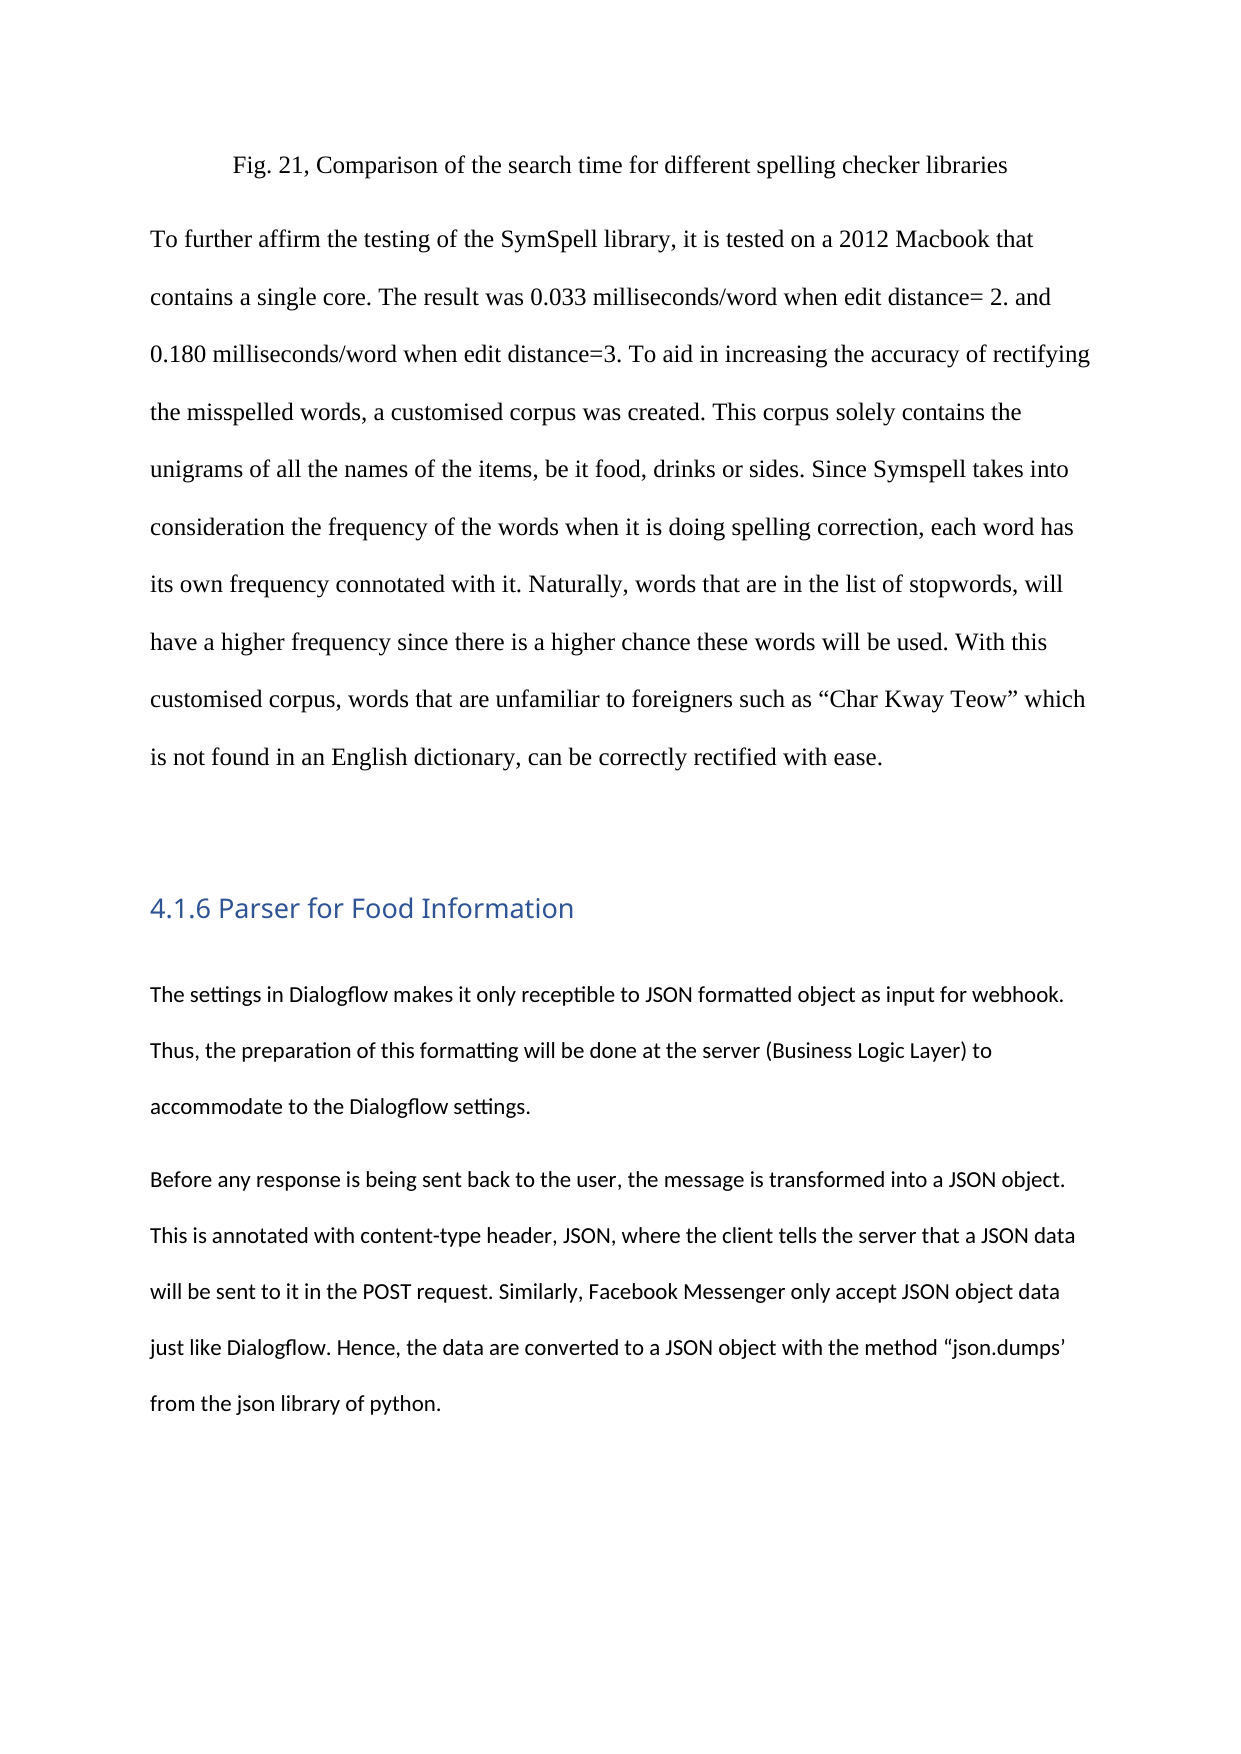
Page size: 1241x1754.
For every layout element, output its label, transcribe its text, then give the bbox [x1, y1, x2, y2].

text The settings in Dialogflow makes it only receptible to JSON formatted object as input for webhook. Thus, the preparation of this formatting will be done at the server (Business Logic Layer) to accommodate to the Dialogflow settings. [150, 980, 1090, 1121]
text To further affirm the testing of the SymSpell library, it is tested on a 2012 Macbook that contains a single core. The result was 0.033 milliseconds/word when edit distance= 2. and 0.180 milliseconds/word when edit distance=3. To aid in increasing the accuracy of rectifying the misspelled words, a customised corpus was created. This corpus solely contains the unigrams of all the names of the items, be it food, drinks or sides. Since Symspell takes into consideration the frequency of the words when it is doing spelling correction, each word has its own frequency connotated with it. Naturally, words that are in the list of stopwords, will have a higher frequency since there is a higher chance these words will be used. With this customised corpus, words that are unfamiliar to foreigners such as “Char Kway Teow” which is not found in an English dictionary, can be correctly rectified with ease. [150, 224, 1090, 770]
text 4.1.6 Parser for Food Information [150, 890, 1090, 927]
text Fig. 21, Comparison of the search time for different spelling checker libraries [150, 150, 1090, 179]
text Before any response is being sent back to the user, the message is transformed into a JSON object. This is annotated with content-type header, JSON, where the client tells the server that a JSON data will be sent to it in the POST request. Similarly, Facebook Messenger only accept JSON object data just like Dialogflow. Hence, the data are converted to a JSON object with the method “json.dumps’ from the json library of python. [150, 1165, 1090, 1417]
